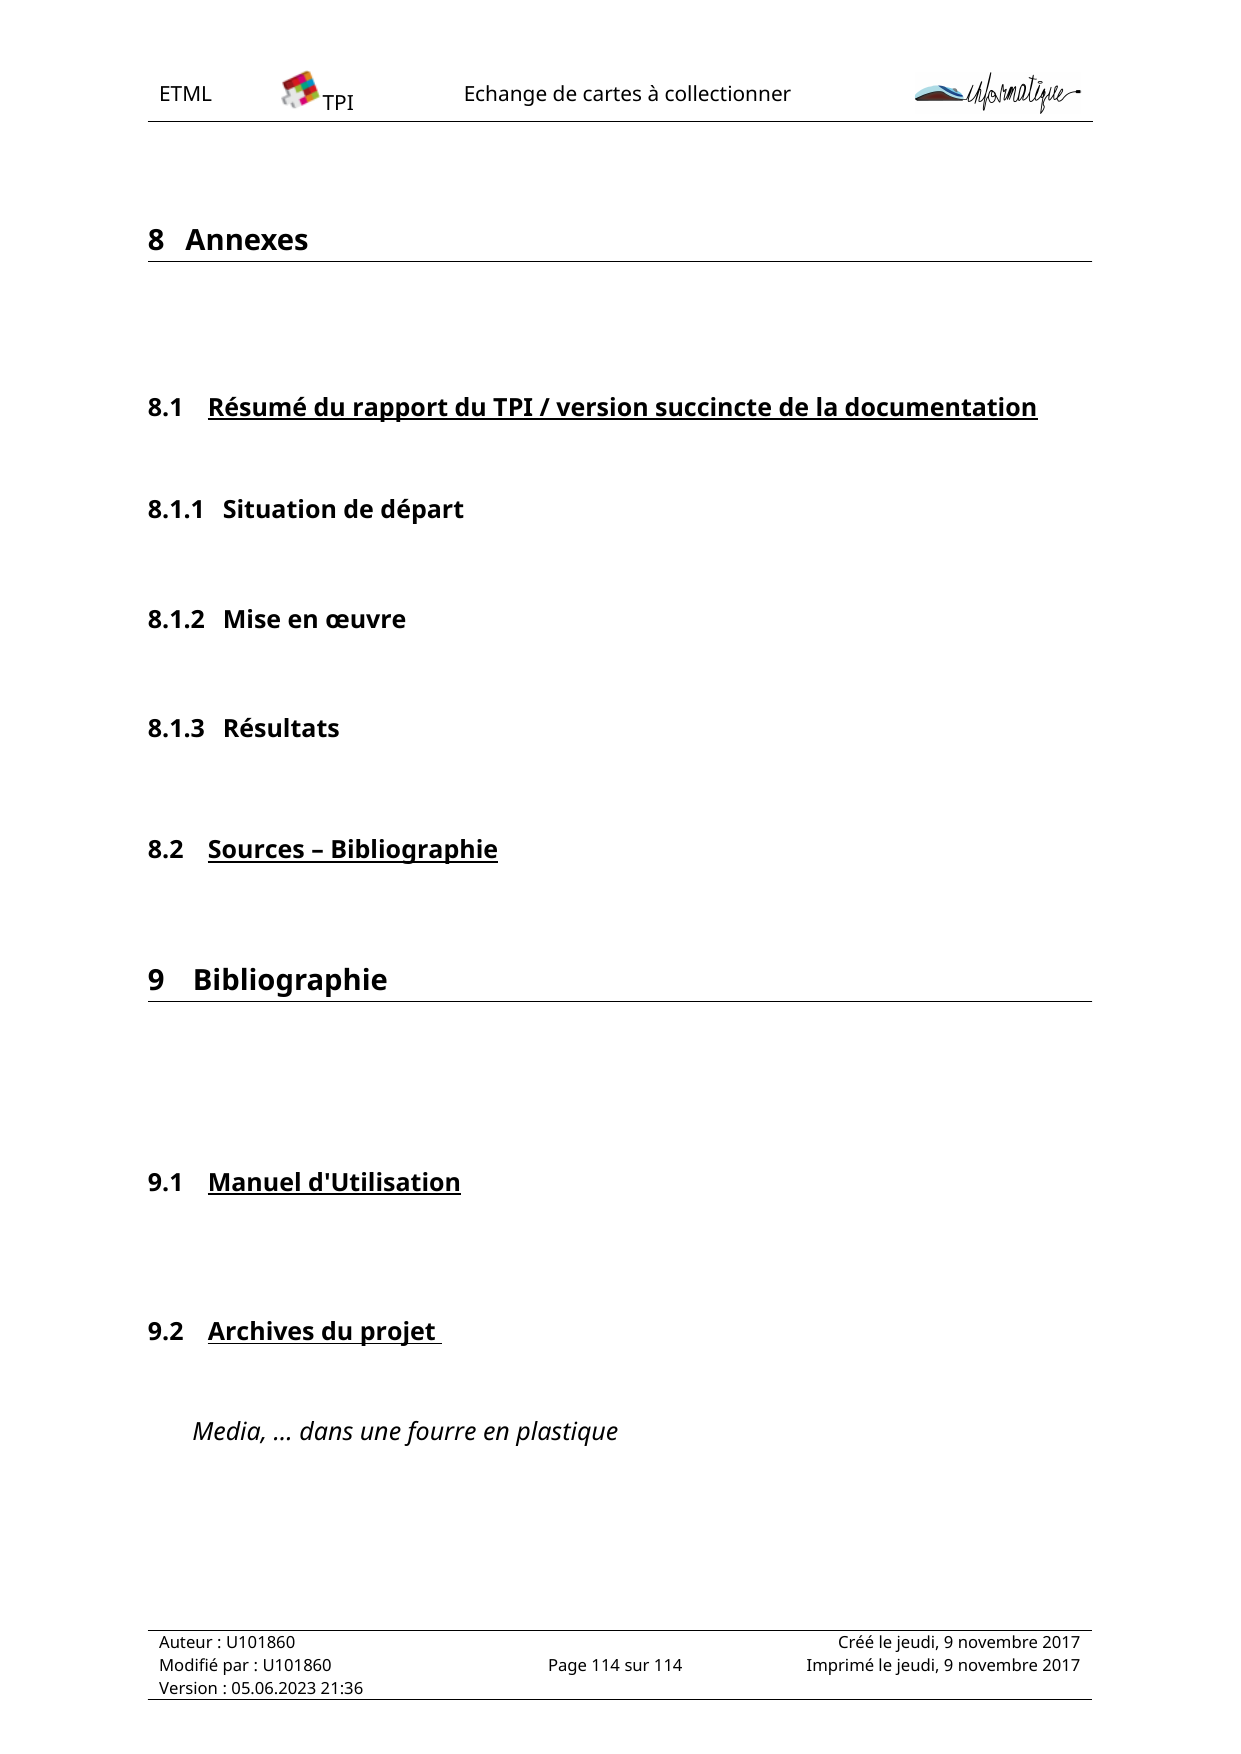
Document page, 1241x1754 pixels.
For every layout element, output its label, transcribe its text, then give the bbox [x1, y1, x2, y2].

subtitle Manuel d'Utilisation [148, 1164, 1092, 1198]
text Media, … dans une fourre en plastique [192, 1413, 1092, 1447]
subtitle Résumé du rapport du TPI / version succincte de la documentation [148, 389, 1092, 423]
subtitle Situation de départ [148, 492, 1092, 526]
subtitle Annexes [148, 219, 1092, 261]
subtitle Résultats [148, 710, 1092, 744]
subtitle Sources – Bibliographie [148, 832, 1092, 866]
subtitle Mise en œuvre [148, 601, 1092, 635]
picture [276, 69, 323, 111]
subtitle Archives du projet [148, 1314, 1092, 1348]
